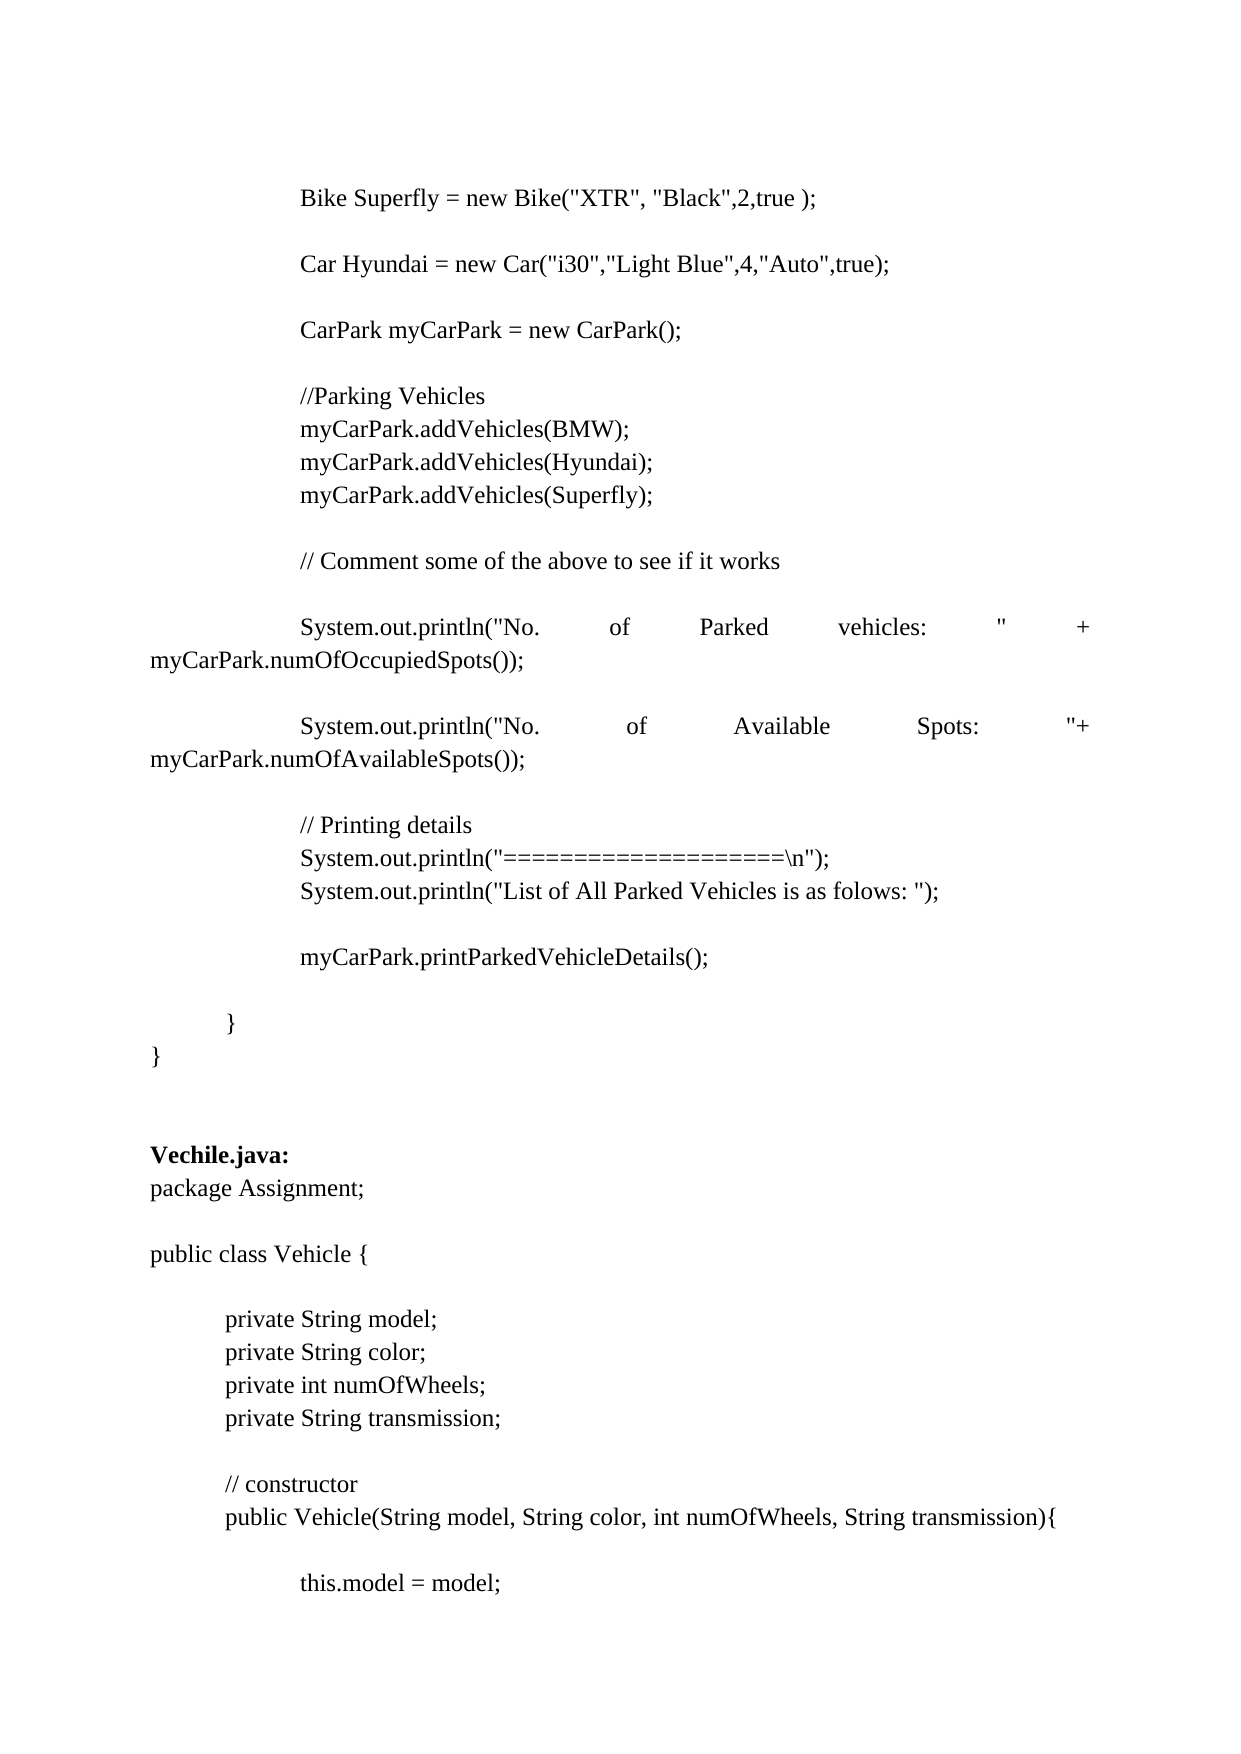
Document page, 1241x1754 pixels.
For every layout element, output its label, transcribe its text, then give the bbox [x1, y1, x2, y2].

text CarPark myCarPark = new CarPark(); [150, 315, 1090, 344]
text myCarPark.addVehicles(Superfly); [150, 480, 1090, 509]
text private String color; [150, 1337, 1090, 1366]
text Car Hyundai = new Car("i30","Light Blue",4,"Auto",true); [150, 249, 1090, 278]
text this.model = model; [150, 1568, 1090, 1596]
text public Vehicle(String model, String color, int numOfWheels, String transmission){ [150, 1502, 1090, 1531]
text } [150, 1041, 1090, 1069]
text System.out.println("No. of Available Spots: "+ myCarPark.numOfAvailableSpots()); [150, 711, 1090, 773]
text //Parking Vehicles [150, 381, 1090, 410]
text package Assignment; [150, 1173, 1090, 1202]
text private String model; [150, 1304, 1090, 1333]
text myCarPark.addVehicles(Hyundai); [150, 447, 1090, 476]
text System.out.println("List of All Parked Vehicles is as folows: "); [150, 876, 1090, 905]
text System.out.println("====================\n"); [150, 843, 1090, 872]
text public class Vehicle { [150, 1239, 1090, 1268]
text myCarPark.printParkedVehicleDetails(); [150, 942, 1090, 971]
text private String transmission; [150, 1403, 1090, 1432]
text private int numOfWheels; [150, 1370, 1090, 1399]
text // constructor [150, 1469, 1090, 1498]
text // Comment some of the above to see if it works [150, 546, 1090, 575]
text } [150, 1008, 1090, 1037]
text Vechile.java: [150, 1140, 1090, 1169]
text System.out.println("No. of Parked vehicles: " + myCarPark.numOfOccupiedSpots()); [150, 612, 1090, 674]
text Bike Superfly = new Bike("XTR", "Black",2,true ); [150, 183, 1090, 212]
text myCarPark.addVehicles(BMW); [150, 414, 1090, 443]
text // Printing details [150, 810, 1090, 839]
